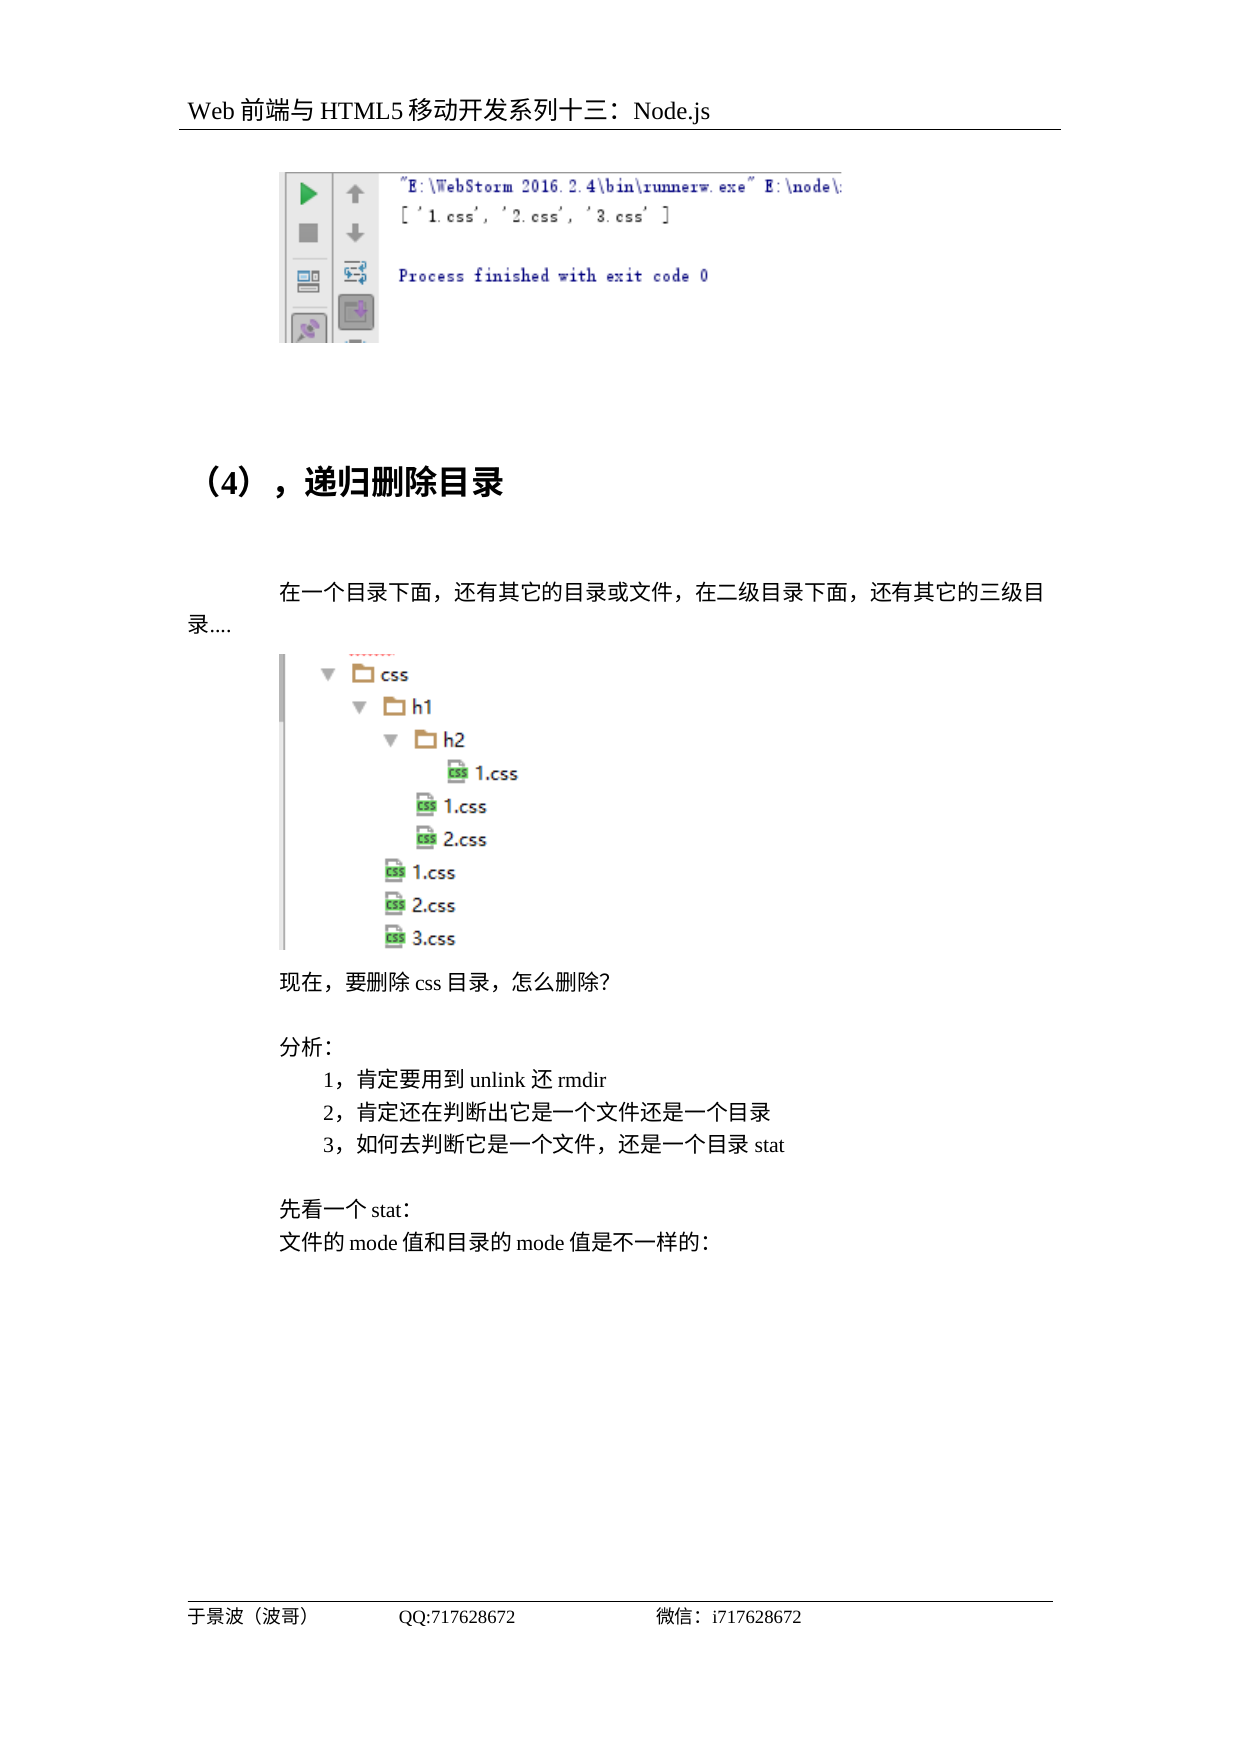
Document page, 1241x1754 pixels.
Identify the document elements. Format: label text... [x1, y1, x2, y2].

text 现在，要删除css目录，怎么删除？ [187, 964, 1053, 997]
text 分析： [187, 1029, 1053, 1062]
subtitle ，递归删除目录 [187, 447, 1053, 512]
text 在一个目录下面，还有其它的目录或文件，在二级目录下面，还有其它的三级目录.... [187, 574, 1053, 639]
text 1，肯定要用到unlink 还 rmdir [231, 1062, 1053, 1094]
text 3，如何去判断它是一个文件，还是一个目录 stat [231, 1127, 1053, 1159]
picture [279, 172, 842, 343]
picture [279, 654, 711, 950]
text 2，肯定还在判断出它是一个文件还是一个目录 [231, 1094, 1053, 1127]
text 先看一个stat： [187, 1192, 1053, 1224]
text 文件的mode值和目录的mode值是不一样的： [187, 1224, 1053, 1257]
